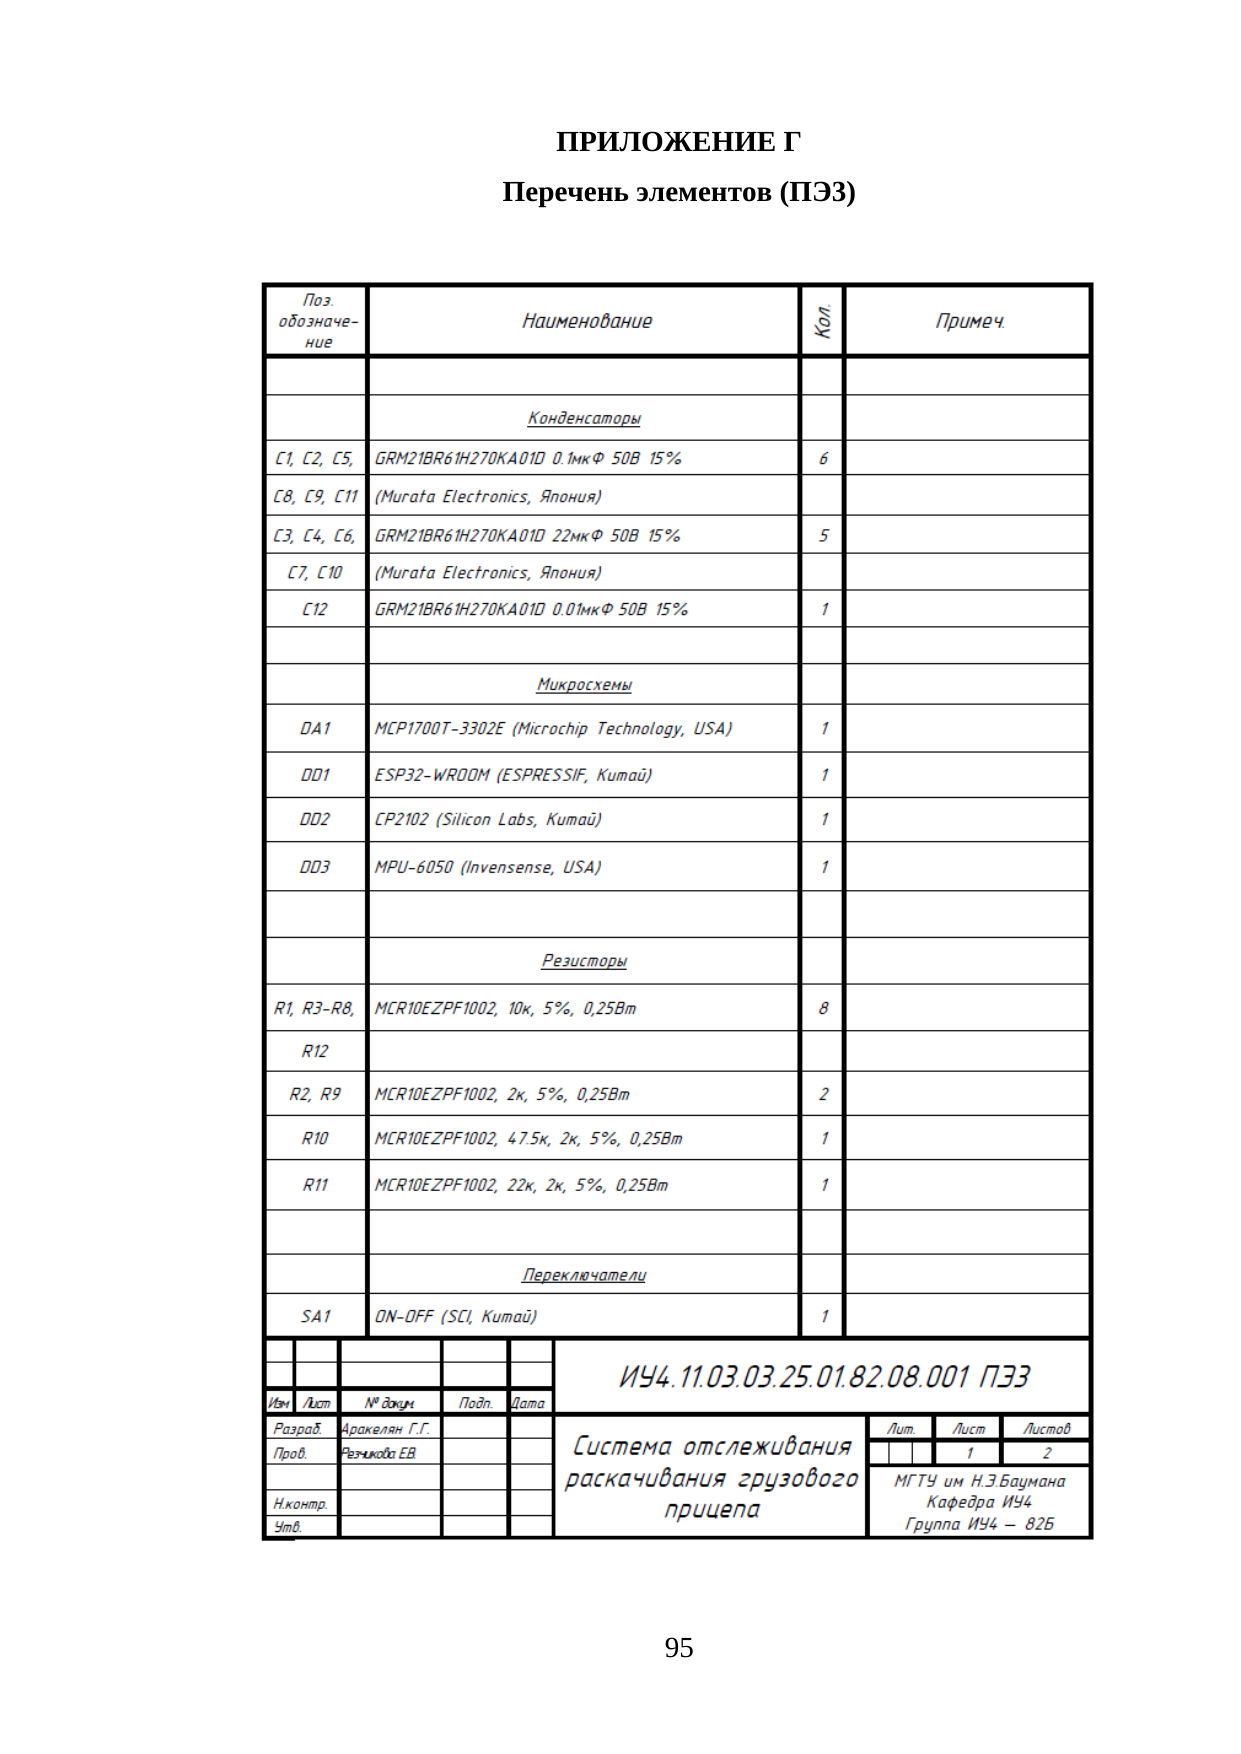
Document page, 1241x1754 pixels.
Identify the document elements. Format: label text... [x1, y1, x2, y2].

text Перечень элементов (ПЭ3) [177, 174, 1181, 208]
subtitle ПРИЛОЖЕНИЕ Г [177, 124, 1181, 158]
picture [257, 275, 1101, 1547]
